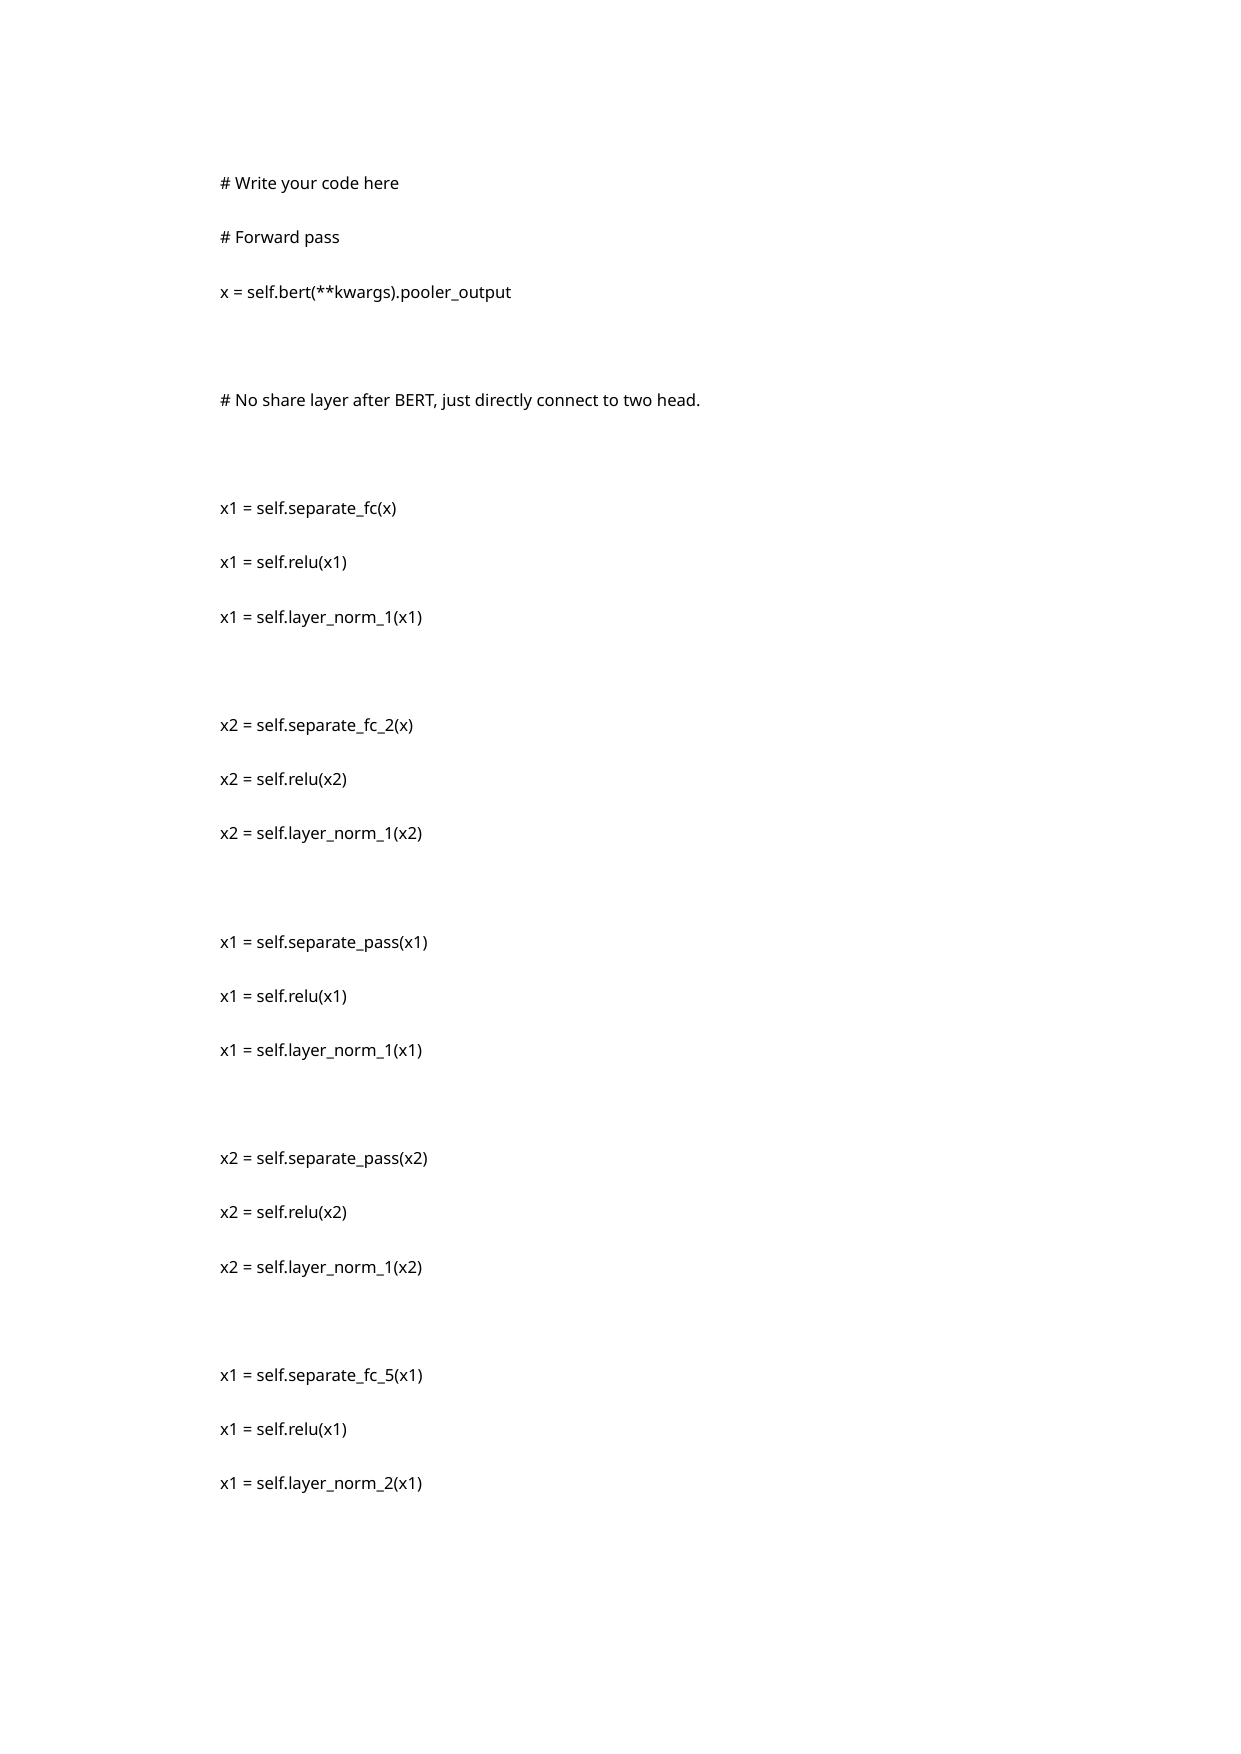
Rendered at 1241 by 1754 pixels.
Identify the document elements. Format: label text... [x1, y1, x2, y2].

text # No share layer after BERT, just directly connect to two head. [187, 381, 1053, 419]
text x2 = self.relu(x2) [187, 1194, 1053, 1231]
text x1 = self.relu(x1) [187, 544, 1053, 581]
text x1 = self.layer_norm_2(x1) [187, 1464, 1053, 1502]
text x1 = self.relu(x1) [187, 977, 1053, 1014]
text x2 = self.separate_fc_2(x) [187, 706, 1053, 744]
text x2 = self.layer_norm_1(x2) [187, 1248, 1053, 1285]
text x1 = self.separate_fc_5(x1) [187, 1356, 1053, 1394]
text x1 = self.separate_fc(x) [187, 489, 1053, 527]
text x2 = self.layer_norm_1(x2) [187, 814, 1053, 852]
text x2 = self.separate_pass(x2) [187, 1139, 1053, 1177]
text x1 = self.separate_pass(x1) [187, 923, 1053, 960]
text x2 = self.relu(x2) [187, 760, 1053, 798]
text x1 = self.layer_norm_1(x1) [187, 1031, 1053, 1069]
text # Write your code here [187, 164, 1053, 202]
text x1 = self.relu(x1) [187, 1410, 1053, 1448]
text x = self.bert(**kwargs).pooler_output [187, 273, 1053, 310]
text x1 = self.layer_norm_1(x1) [187, 598, 1053, 635]
text # Forward pass [187, 219, 1053, 256]
